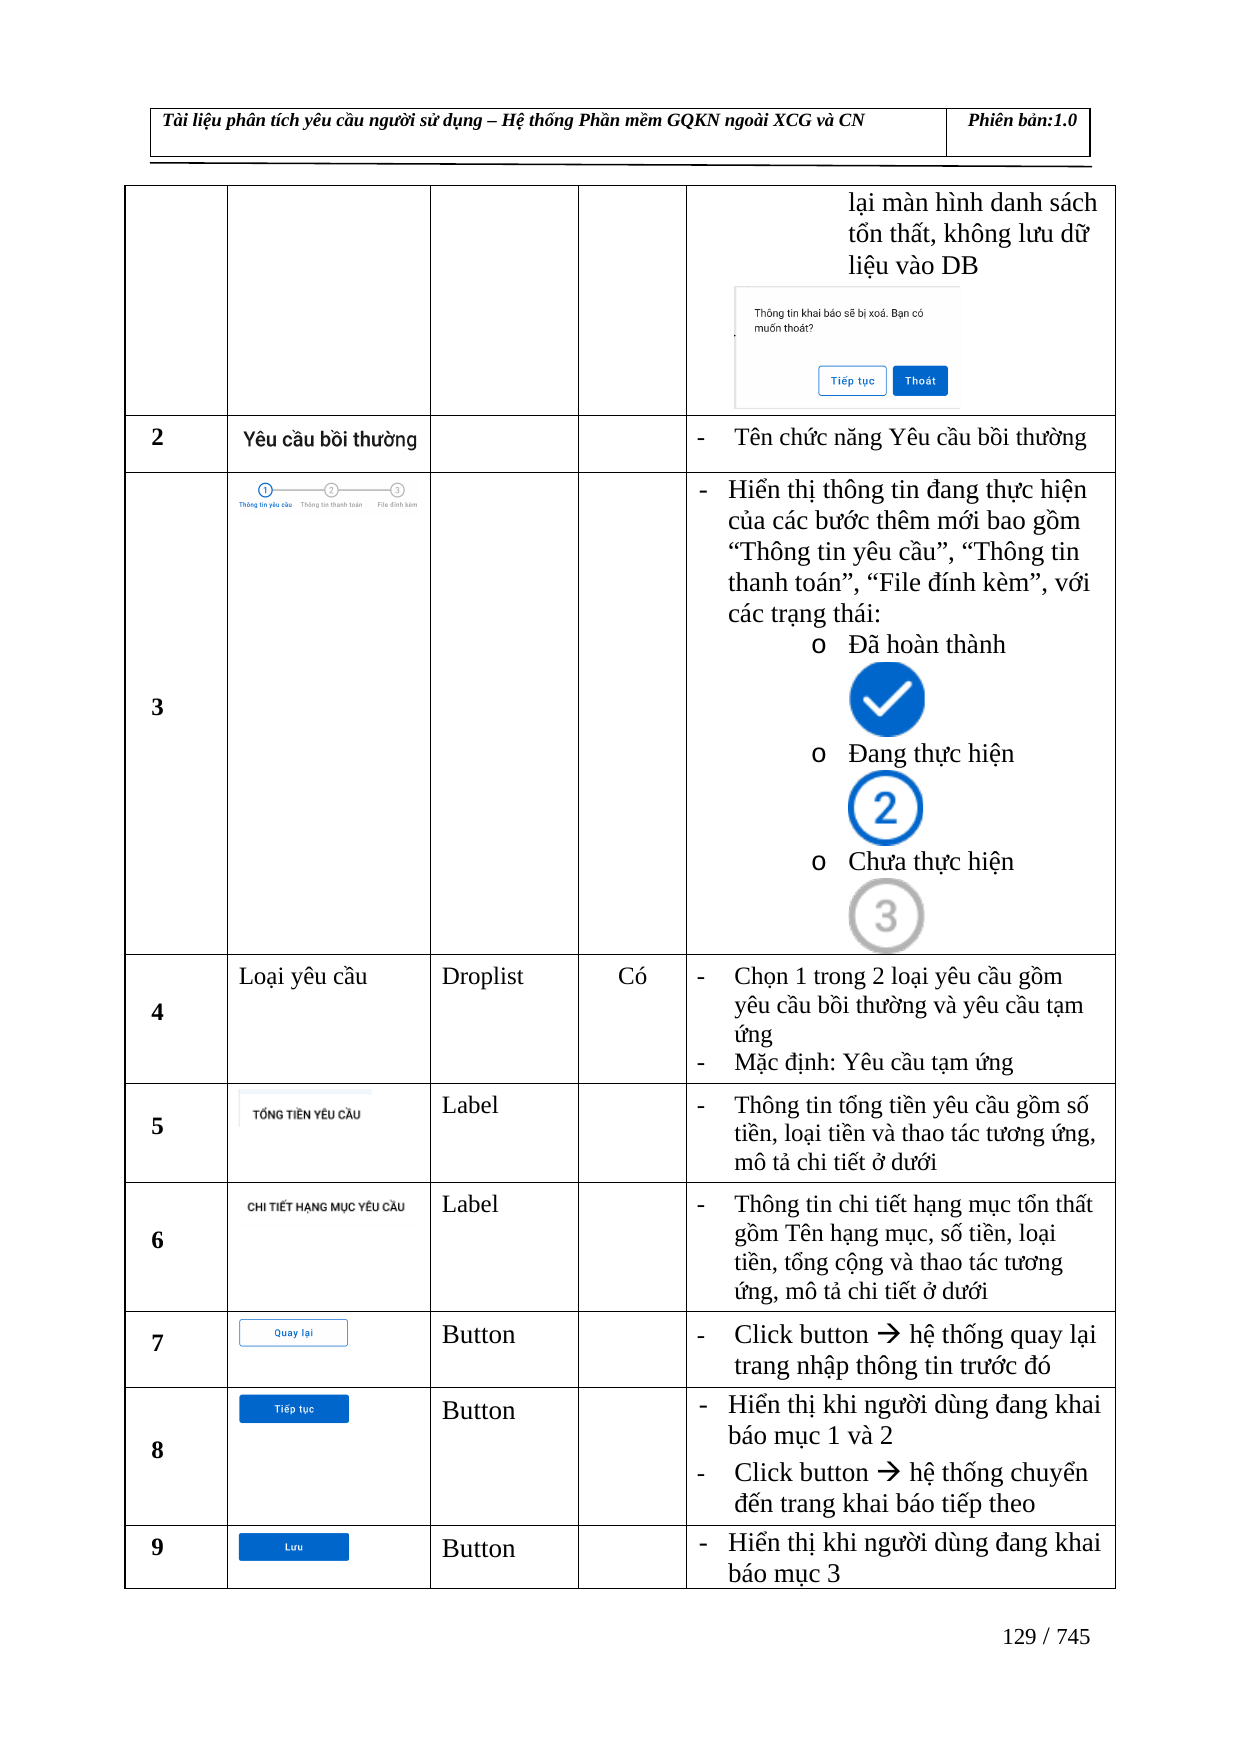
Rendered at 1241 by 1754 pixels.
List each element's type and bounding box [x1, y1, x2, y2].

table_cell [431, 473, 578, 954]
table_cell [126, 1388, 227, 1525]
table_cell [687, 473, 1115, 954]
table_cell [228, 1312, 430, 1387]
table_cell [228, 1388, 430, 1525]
picture [734, 286, 961, 409]
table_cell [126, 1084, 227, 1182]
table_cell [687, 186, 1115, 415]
picture [238, 1532, 350, 1562]
picture [848, 662, 925, 737]
picture [238, 479, 419, 516]
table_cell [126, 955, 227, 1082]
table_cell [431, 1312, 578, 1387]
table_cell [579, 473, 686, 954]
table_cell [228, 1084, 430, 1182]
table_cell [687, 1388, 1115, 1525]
picture [238, 1393, 350, 1424]
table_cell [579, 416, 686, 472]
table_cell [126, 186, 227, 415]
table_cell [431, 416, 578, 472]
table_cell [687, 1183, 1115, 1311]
picture [848, 878, 925, 954]
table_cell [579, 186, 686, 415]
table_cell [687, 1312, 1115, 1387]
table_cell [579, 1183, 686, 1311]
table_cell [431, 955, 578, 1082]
picture [238, 1189, 419, 1226]
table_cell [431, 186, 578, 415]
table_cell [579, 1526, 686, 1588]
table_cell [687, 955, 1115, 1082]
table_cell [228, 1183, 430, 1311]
picture [238, 1318, 350, 1348]
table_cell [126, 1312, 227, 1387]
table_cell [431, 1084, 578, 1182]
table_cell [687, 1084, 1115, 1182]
picture [848, 770, 924, 846]
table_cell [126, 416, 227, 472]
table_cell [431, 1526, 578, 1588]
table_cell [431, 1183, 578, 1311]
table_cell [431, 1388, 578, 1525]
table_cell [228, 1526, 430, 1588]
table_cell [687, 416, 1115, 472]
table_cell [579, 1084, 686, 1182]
picture [238, 1089, 372, 1127]
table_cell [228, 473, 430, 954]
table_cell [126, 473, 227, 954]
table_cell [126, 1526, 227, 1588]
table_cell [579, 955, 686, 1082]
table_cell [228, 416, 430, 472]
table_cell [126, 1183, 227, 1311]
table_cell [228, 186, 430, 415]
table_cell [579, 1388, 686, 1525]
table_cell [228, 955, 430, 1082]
picture [238, 422, 419, 457]
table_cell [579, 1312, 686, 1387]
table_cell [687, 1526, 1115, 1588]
